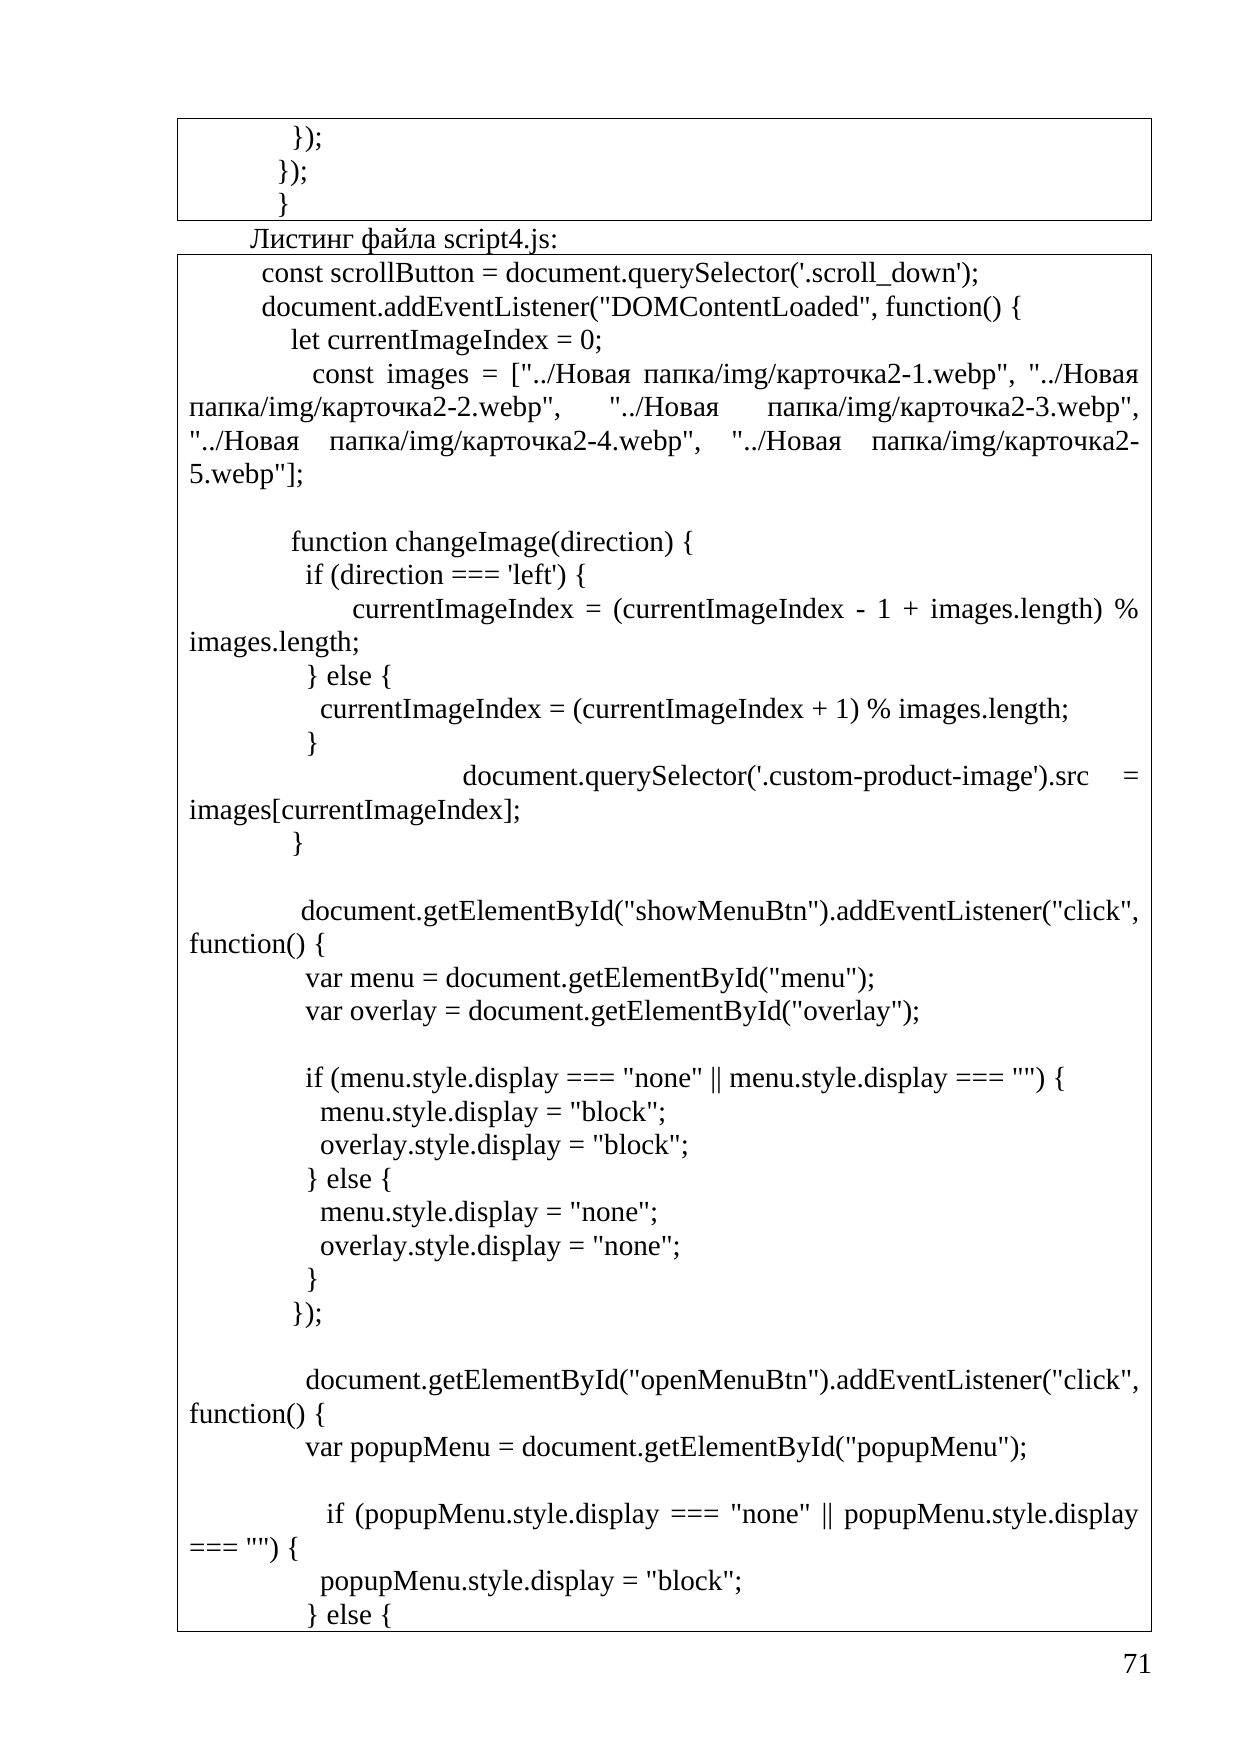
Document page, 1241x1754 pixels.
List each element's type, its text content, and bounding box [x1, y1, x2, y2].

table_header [178, 255, 1151, 1631]
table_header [178, 119, 1151, 220]
text Листинг файла script4.js: [177, 221, 1152, 254]
